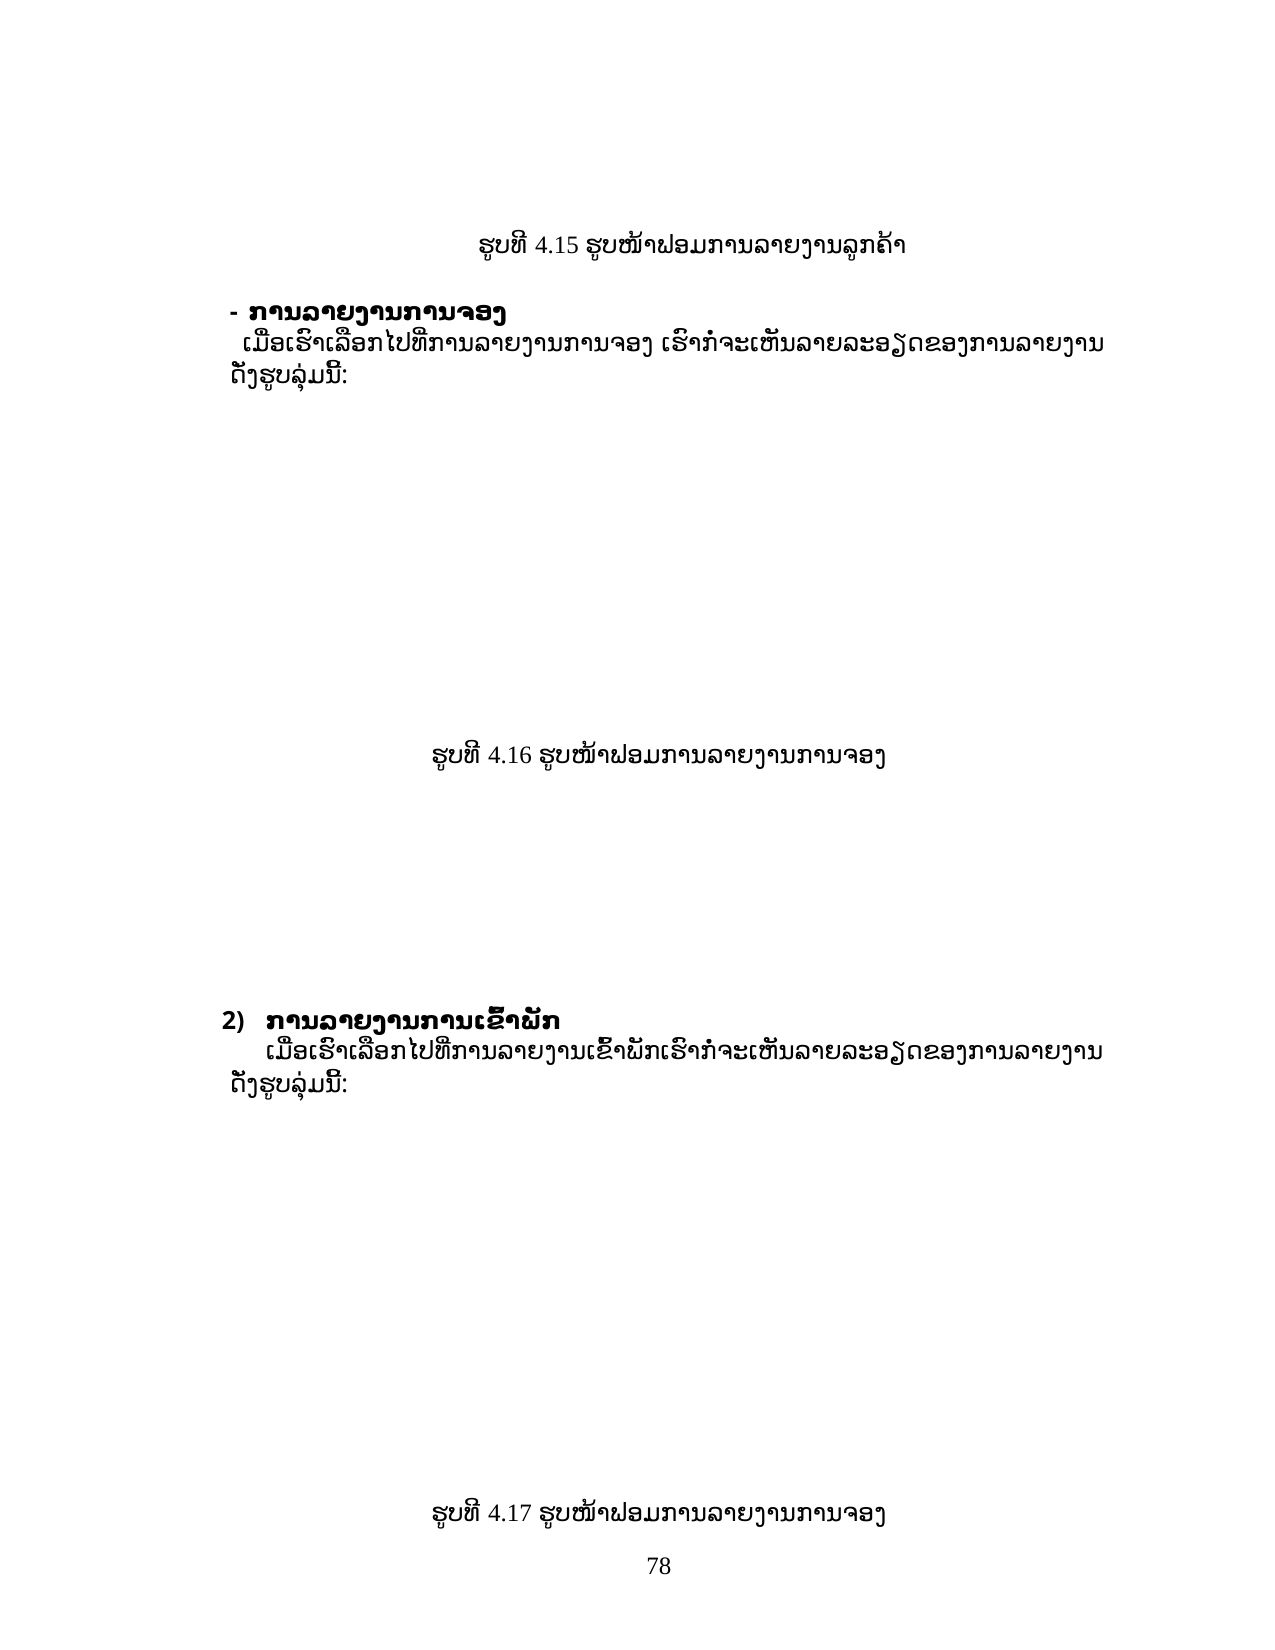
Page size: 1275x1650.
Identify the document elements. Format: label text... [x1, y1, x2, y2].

text ເມື່ອເຮົາເລືອກໄປທີ່ການລາຍງານເຂົ້າພັກເຮົາກໍ່ຈະເຫັນລາຍລະອຽດຂອງການລາຍງານດັ່ງຮູບລຸ່ມນີ້: [229, 1036, 1125, 1099]
list ການລາຍງານການຈອງ [229, 294, 1125, 328]
text ຮູບທີ 4.16 ຮູບໜ້າຟອມການລາຍງານການຈອງ [192, 740, 1125, 769]
text ຮູບທີ 4.15 ຮູບໜ້າຟອມການລາຍງານລູກຄ້າ [259, 230, 1125, 259]
text ເມື່ອເຮົາເລືອກໄປທີ່ການລາຍງານການຈອງ ເຮົາກໍ່ຈະເຫັນລາຍລະອຽດຂອງການລາຍງານດັ່ງຮູບລຸ່ມນີ້: [229, 328, 1125, 391]
list ການລາຍງານການເຂົ້າພັກ [222, 1002, 1125, 1036]
text ຮູບທີ 4.17 ຮູບໜ້າຟອມການລາຍງານການຈອງ [192, 1498, 1125, 1528]
